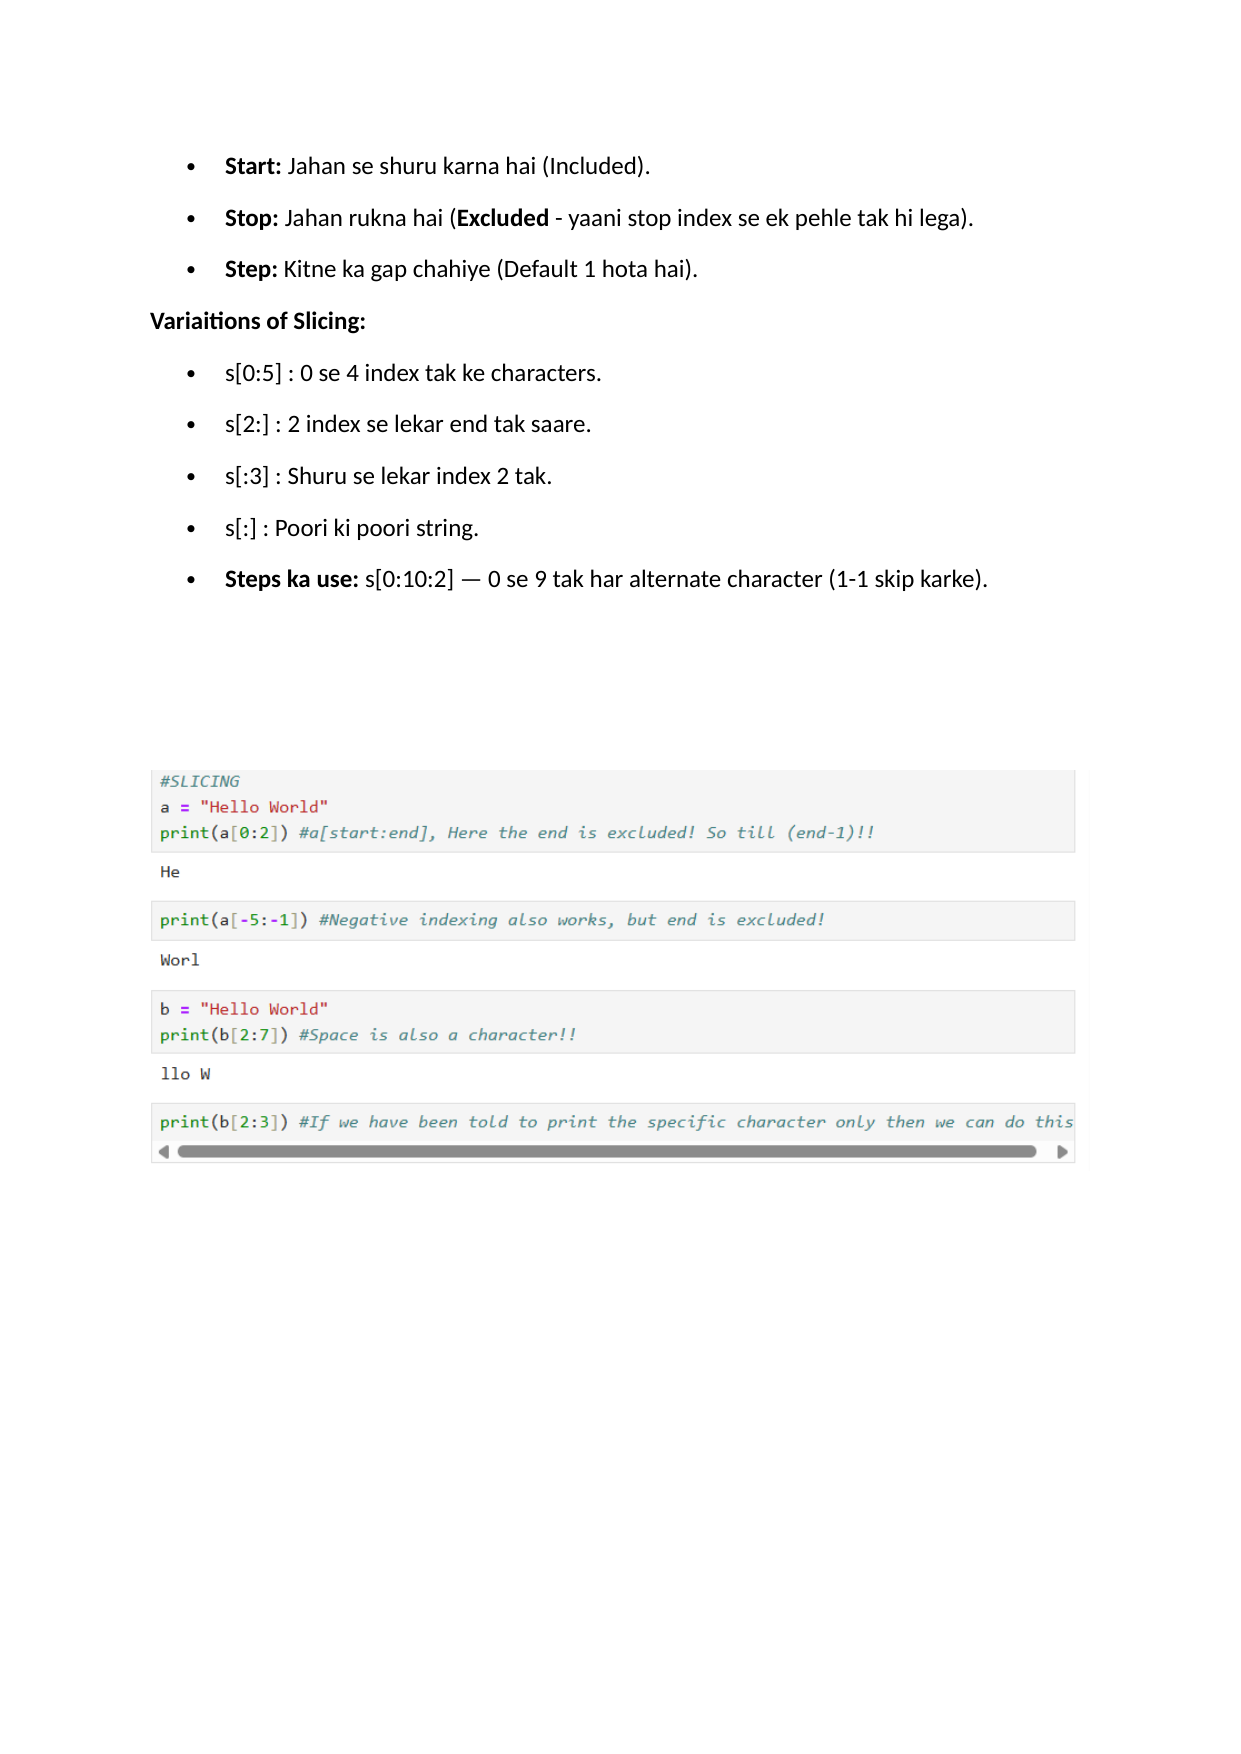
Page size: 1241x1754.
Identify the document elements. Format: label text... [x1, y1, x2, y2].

list Start: Jahan se shuru karna hai (Included). [187, 150, 1090, 181]
list Steps ka use: s[0:10:2] — 0 se 9 tak har alternate character (1-1 skip karke). [187, 563, 1090, 594]
list Step: Kitne ka gap chahiye (Default 1 hota hai). [187, 253, 1090, 284]
list s[0:5] : 0 se 4 index tak ke characters. [187, 357, 1090, 387]
list s[:] : Poori ki poori string. [187, 512, 1090, 542]
list s[2:] : 2 index se lekar end tak saare. [187, 408, 1090, 439]
list s[:3] : Shuru se lekar index 2 tak. [187, 460, 1090, 491]
picture [150, 770, 1091, 1171]
text Variaitions of Slicing: [150, 305, 1090, 336]
list Stop: Jahan rukna hai (Excluded - yaani stop index se ek pehle tak hi lega). [187, 202, 1090, 232]
